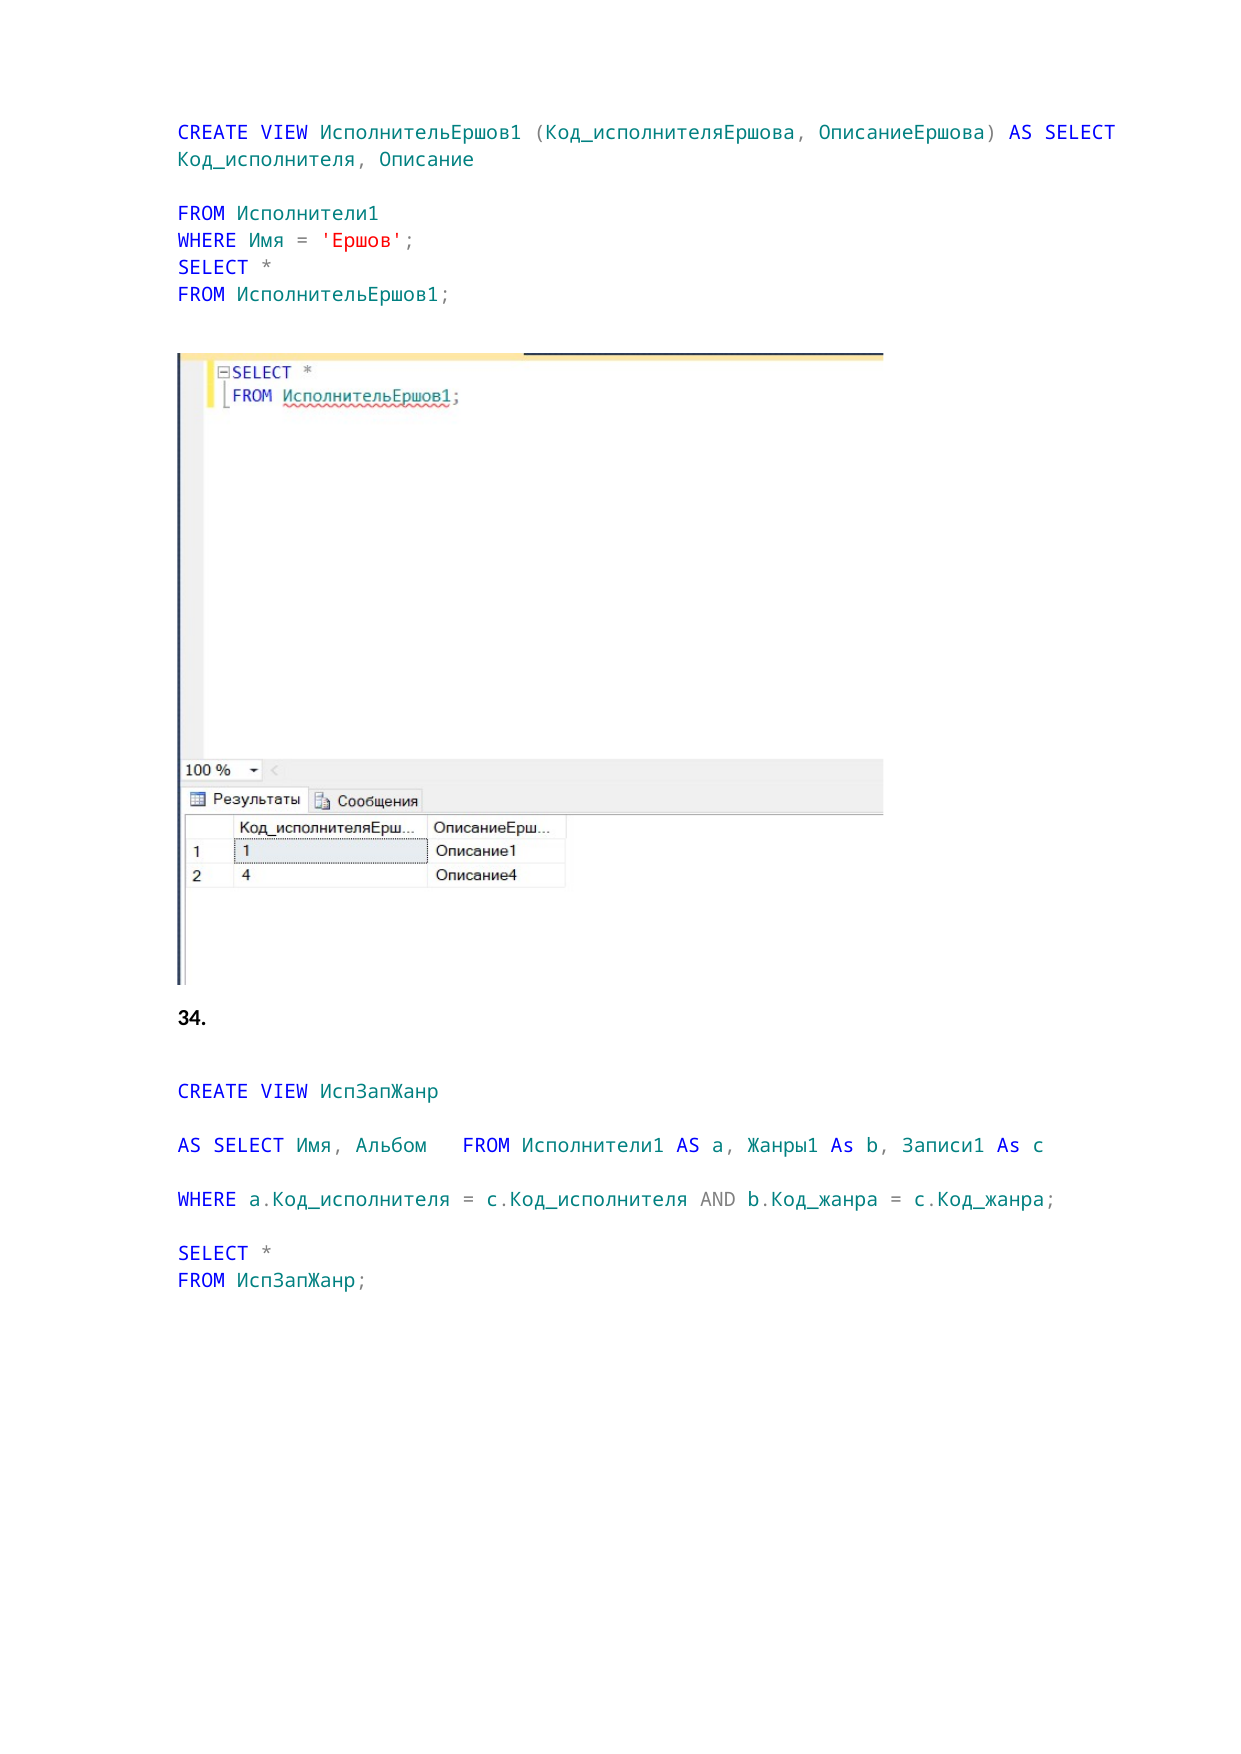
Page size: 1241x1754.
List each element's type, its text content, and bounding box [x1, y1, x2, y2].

picture [177, 353, 884, 985]
text WHERE a.Код_исполнителя = c.Код_исполнителя AND b.Код_жанра = c.Код_жанра; [177, 1185, 1152, 1212]
text SELECT * [177, 1239, 1152, 1266]
text SELECT * [177, 253, 1152, 280]
text FROM ИспЗапЖанр; [177, 1266, 1152, 1293]
text FROM Исполнители1 [177, 199, 1152, 226]
text CREATE VIEW ИсполнительЕршов1 (Код_исполнителяЕршова, ОписаниеЕршова) AS SELECT Код_исполнителя, Описание [177, 118, 1152, 172]
text AS SELECT Имя, Альбом FROM Исполнители1 AS a, Жанры1 As b, Записи1 As c [177, 1131, 1152, 1158]
text CREATE VIEW ИспЗапЖанр [177, 1077, 1152, 1104]
text 34. [177, 1003, 1152, 1031]
text FROM ИсполнительЕршов1; [177, 280, 1152, 307]
text WHERE Имя = 'Ершов'; [177, 226, 1152, 253]
